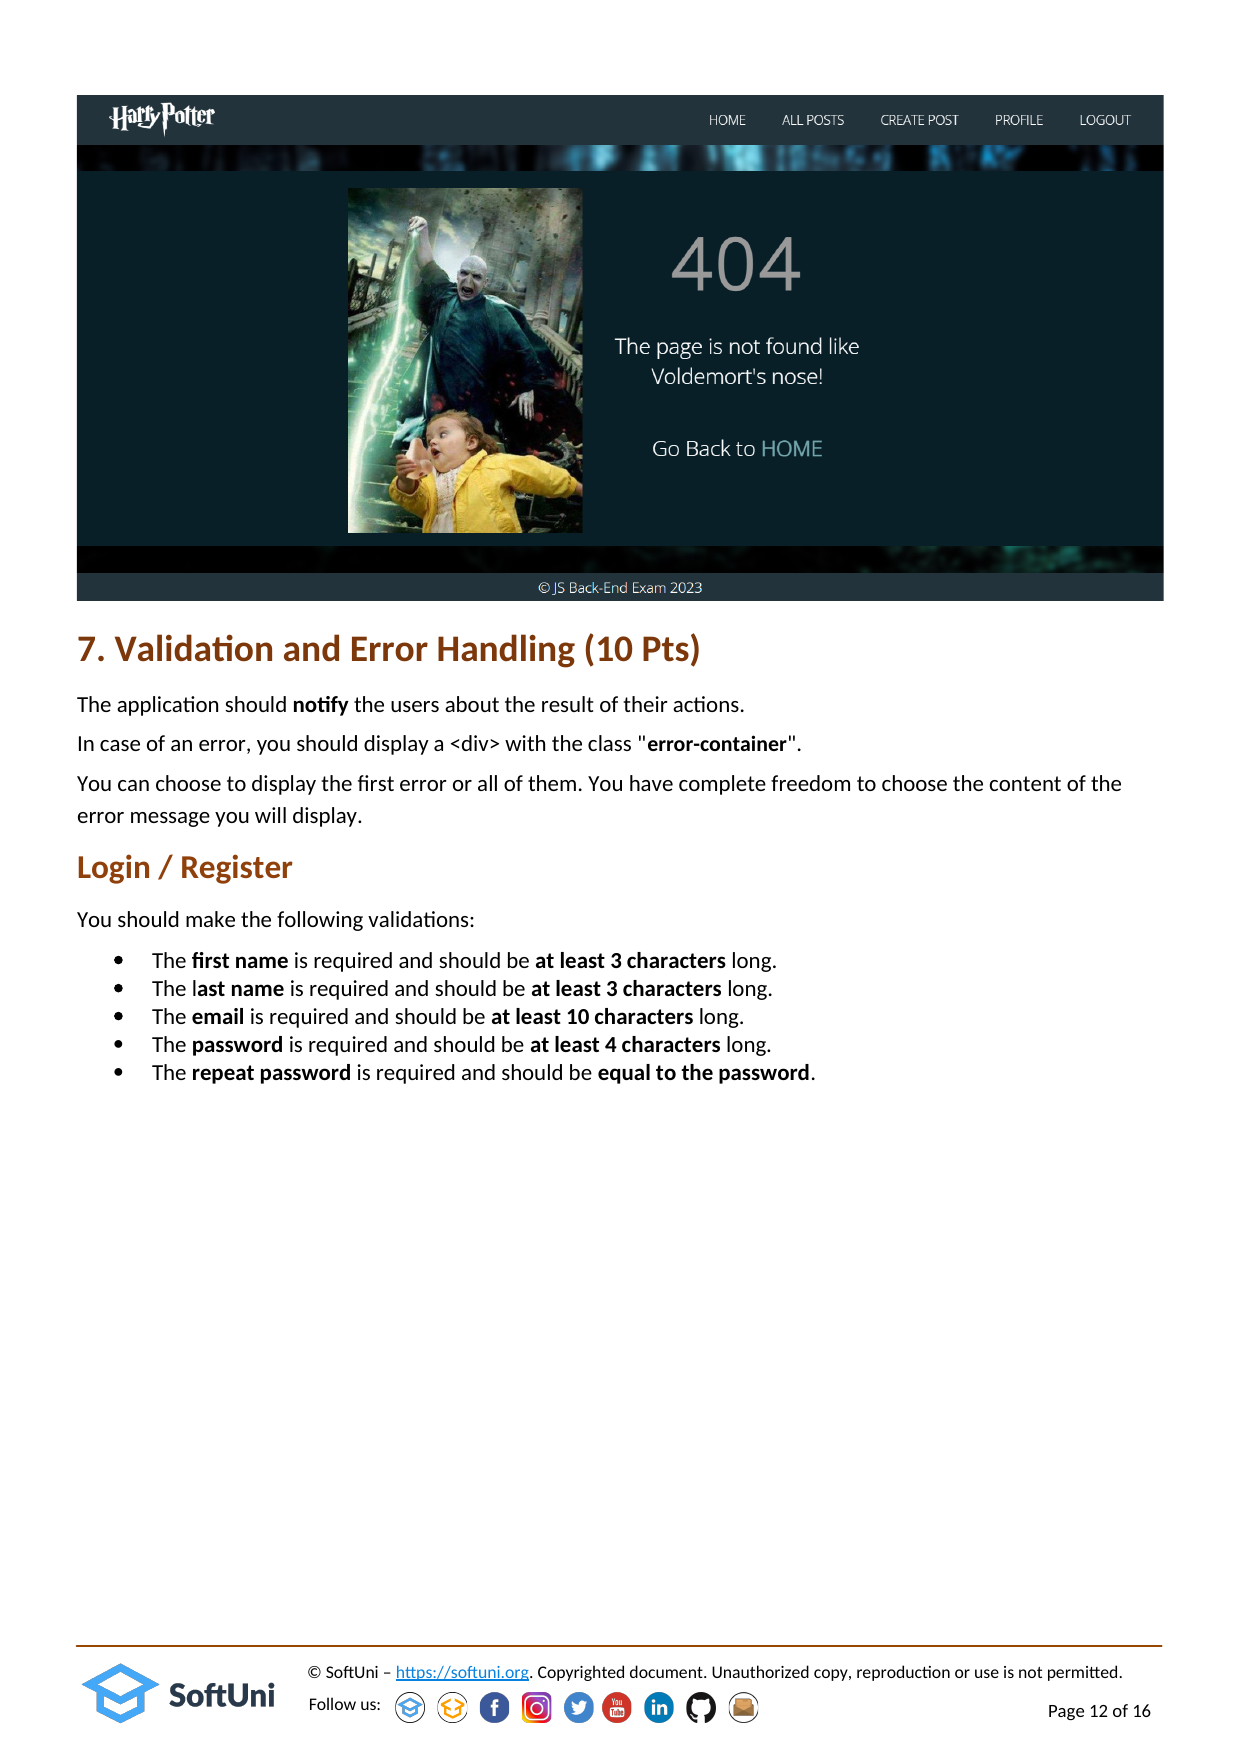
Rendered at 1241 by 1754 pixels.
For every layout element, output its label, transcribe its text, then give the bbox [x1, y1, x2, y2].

picture [658, 1705, 667, 1714]
text In case of an error, you should display a <div> with the class "error-container". [77, 727, 1163, 757]
picture [644, 1692, 653, 1701]
picture [479, 1692, 510, 1723]
picture [665, 1692, 674, 1701]
picture [395, 1692, 425, 1723]
picture [602, 1692, 632, 1723]
picture [665, 1714, 674, 1723]
list The password is required and should be at least 4 characters long. [114, 1030, 1163, 1058]
picture [522, 1692, 552, 1723]
picture [75, 1658, 281, 1729]
subtitle Validation and Error Handling (10 Pts) [77, 625, 1163, 671]
subtitle Login / Register [77, 846, 1163, 887]
picture [644, 1714, 653, 1723]
list The email is required and should be at least 10 characters long. [114, 1002, 1163, 1030]
picture [437, 1692, 468, 1723]
list The first name is required and should be at least 3 characters long. [114, 946, 1163, 974]
picture [728, 1692, 759, 1723]
picture [686, 1692, 716, 1723]
list The last name is required and should be at least 3 characters long. [114, 974, 1163, 1002]
text You should make the following validations: [77, 905, 1163, 933]
subtitle The application should notify the users about the result of their actions. [77, 691, 1163, 719]
subtitle You can choose to display the first error or all of them. You have complete freedom to choose the content of the error message you will display. [77, 769, 1163, 829]
picture [76, 95, 1164, 601]
picture [564, 1692, 594, 1723]
list The repeat password is required and should be equal to the password. [114, 1058, 1163, 1086]
